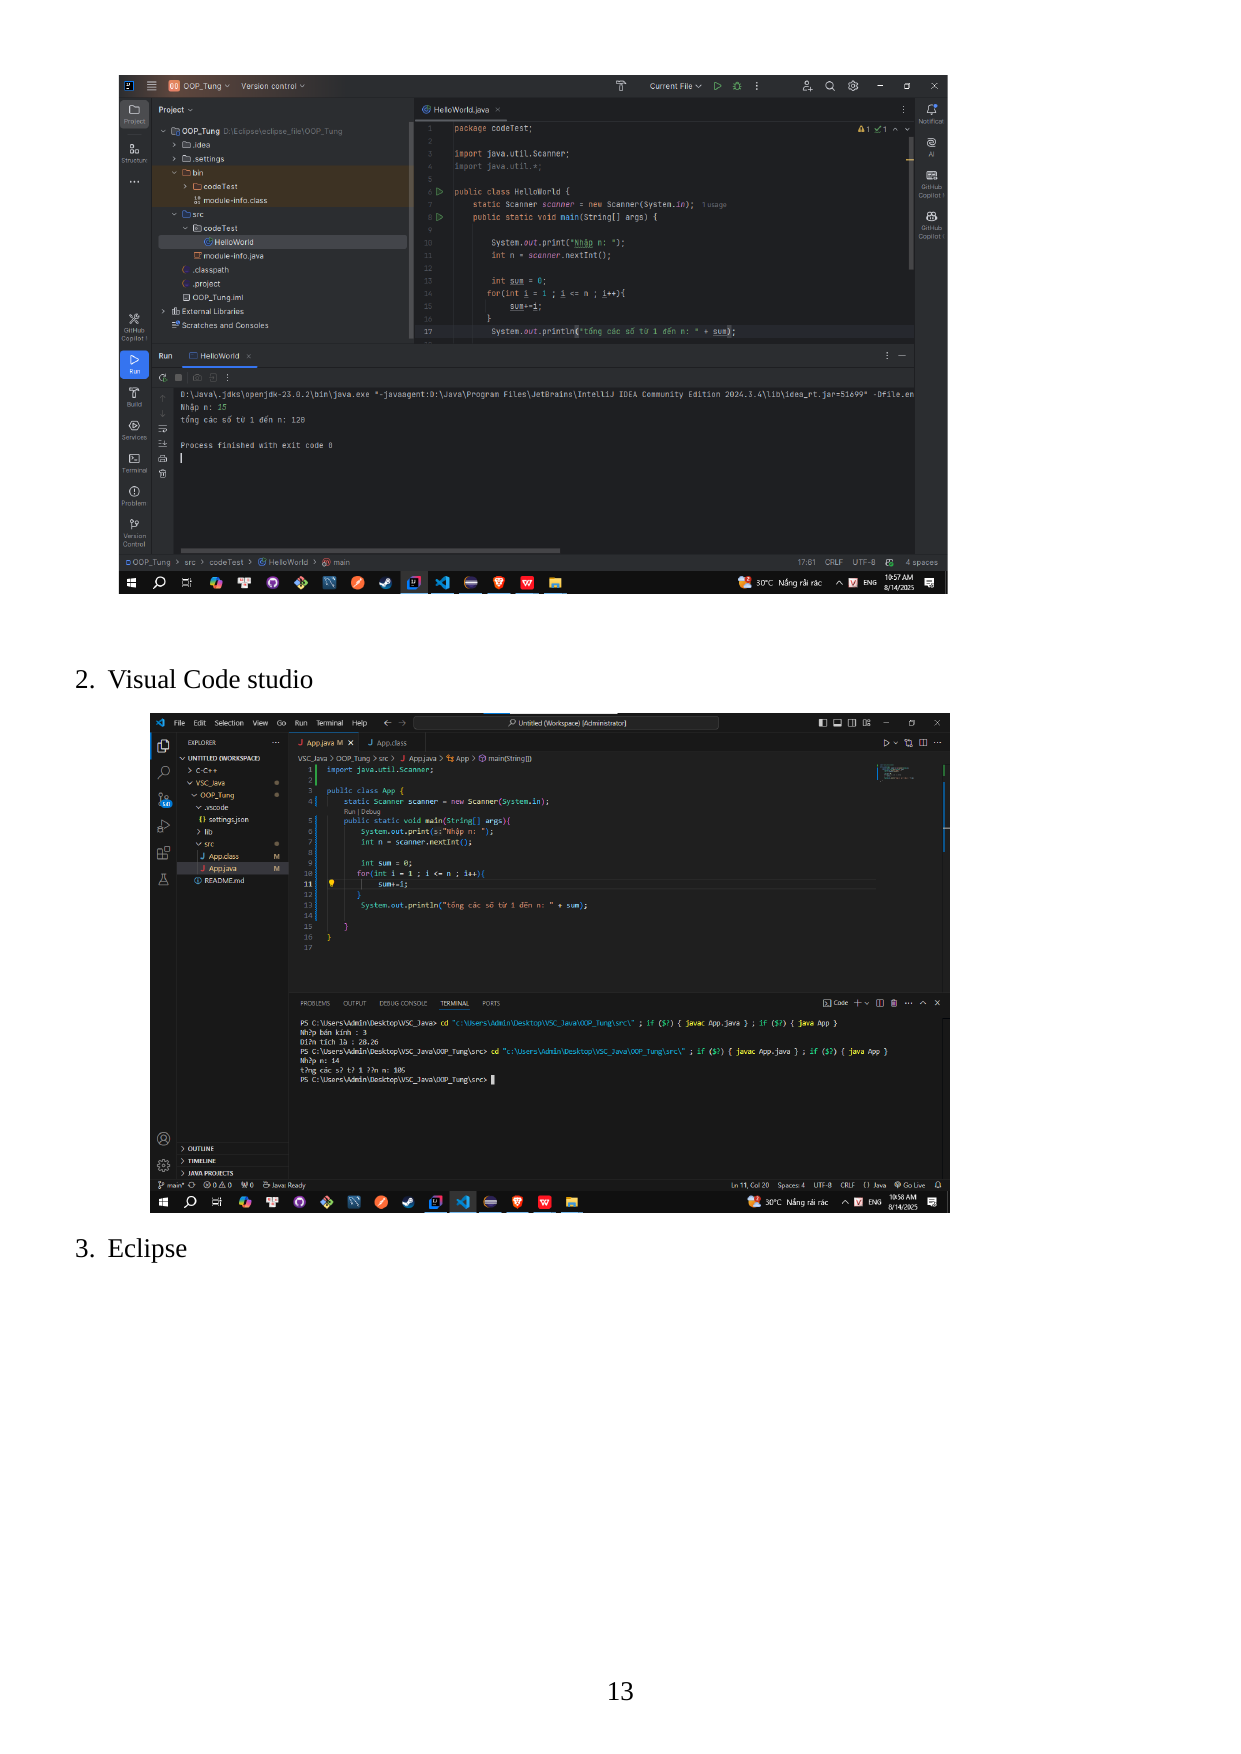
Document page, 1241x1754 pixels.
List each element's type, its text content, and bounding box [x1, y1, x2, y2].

picture [118, 75, 948, 594]
picture [150, 713, 950, 1213]
list Visual Code studio [75, 663, 1165, 694]
list Eclipse [75, 1232, 1165, 1263]
